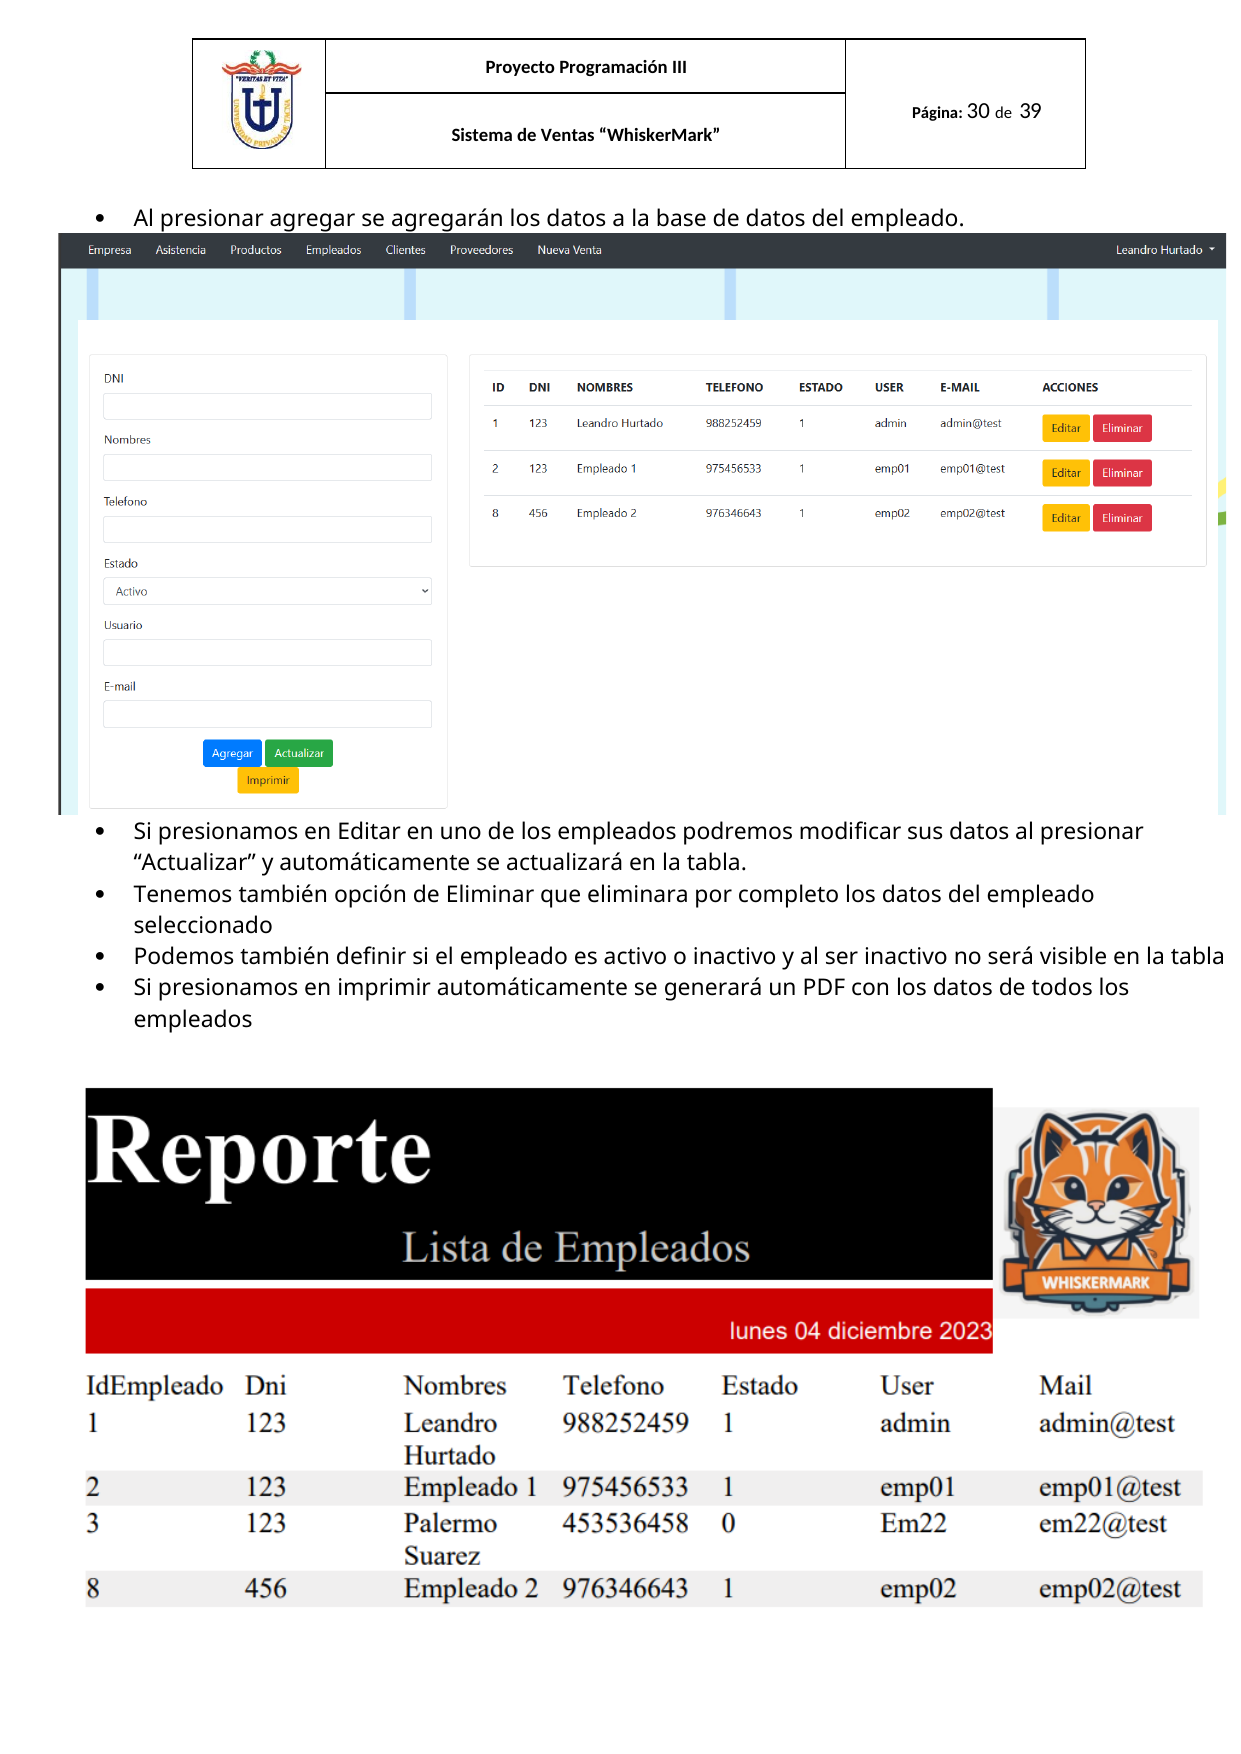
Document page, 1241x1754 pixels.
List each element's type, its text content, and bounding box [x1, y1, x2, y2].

picture [58, 233, 1227, 815]
list Si presionamos en Editar en uno de los empleados podremos modificar sus datos al presionar “Actualizar” y automáticamente se actualizará en la tabla. [96, 815, 1226, 877]
list Al presionar agregar se agregarán los datos a la base de datos del empleado. [96, 202, 1226, 233]
list Podemos también definir si el empleado es activo o inactivo y al ser inactivo no será visible en la tabla [96, 940, 1226, 971]
picture [58, 1065, 1227, 1659]
list Tenemos también opción de Eliminar que eliminara por completo los datos del empleado seleccionado [96, 877, 1226, 940]
list Si presionamos en imprimir automáticamente se generará un PDF con los datos de todos los empleados [96, 971, 1226, 1034]
picture [221, 50, 302, 149]
